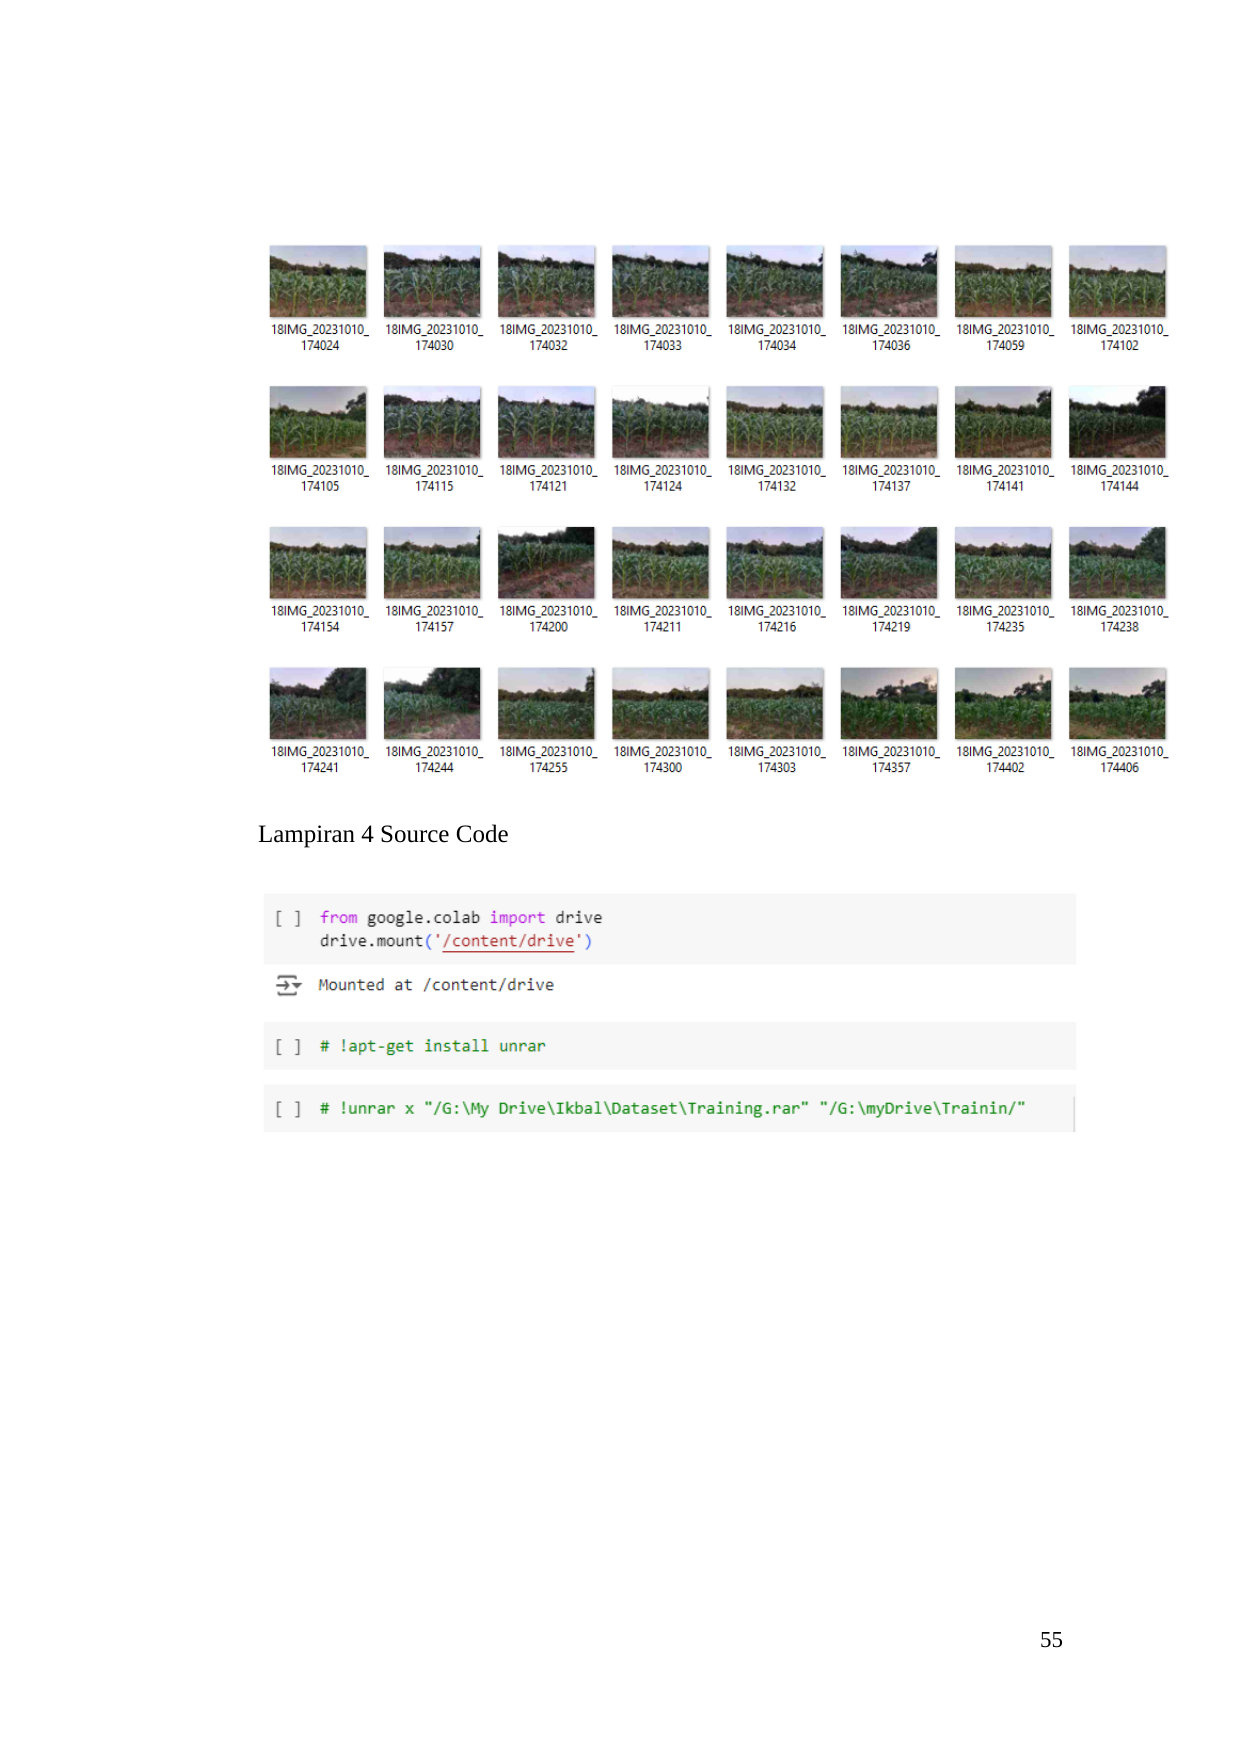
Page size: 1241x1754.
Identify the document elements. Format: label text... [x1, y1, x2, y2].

picture [257, 236, 1175, 786]
text Lampiran 4 Source Code [258, 819, 993, 848]
picture [257, 881, 1077, 1141]
